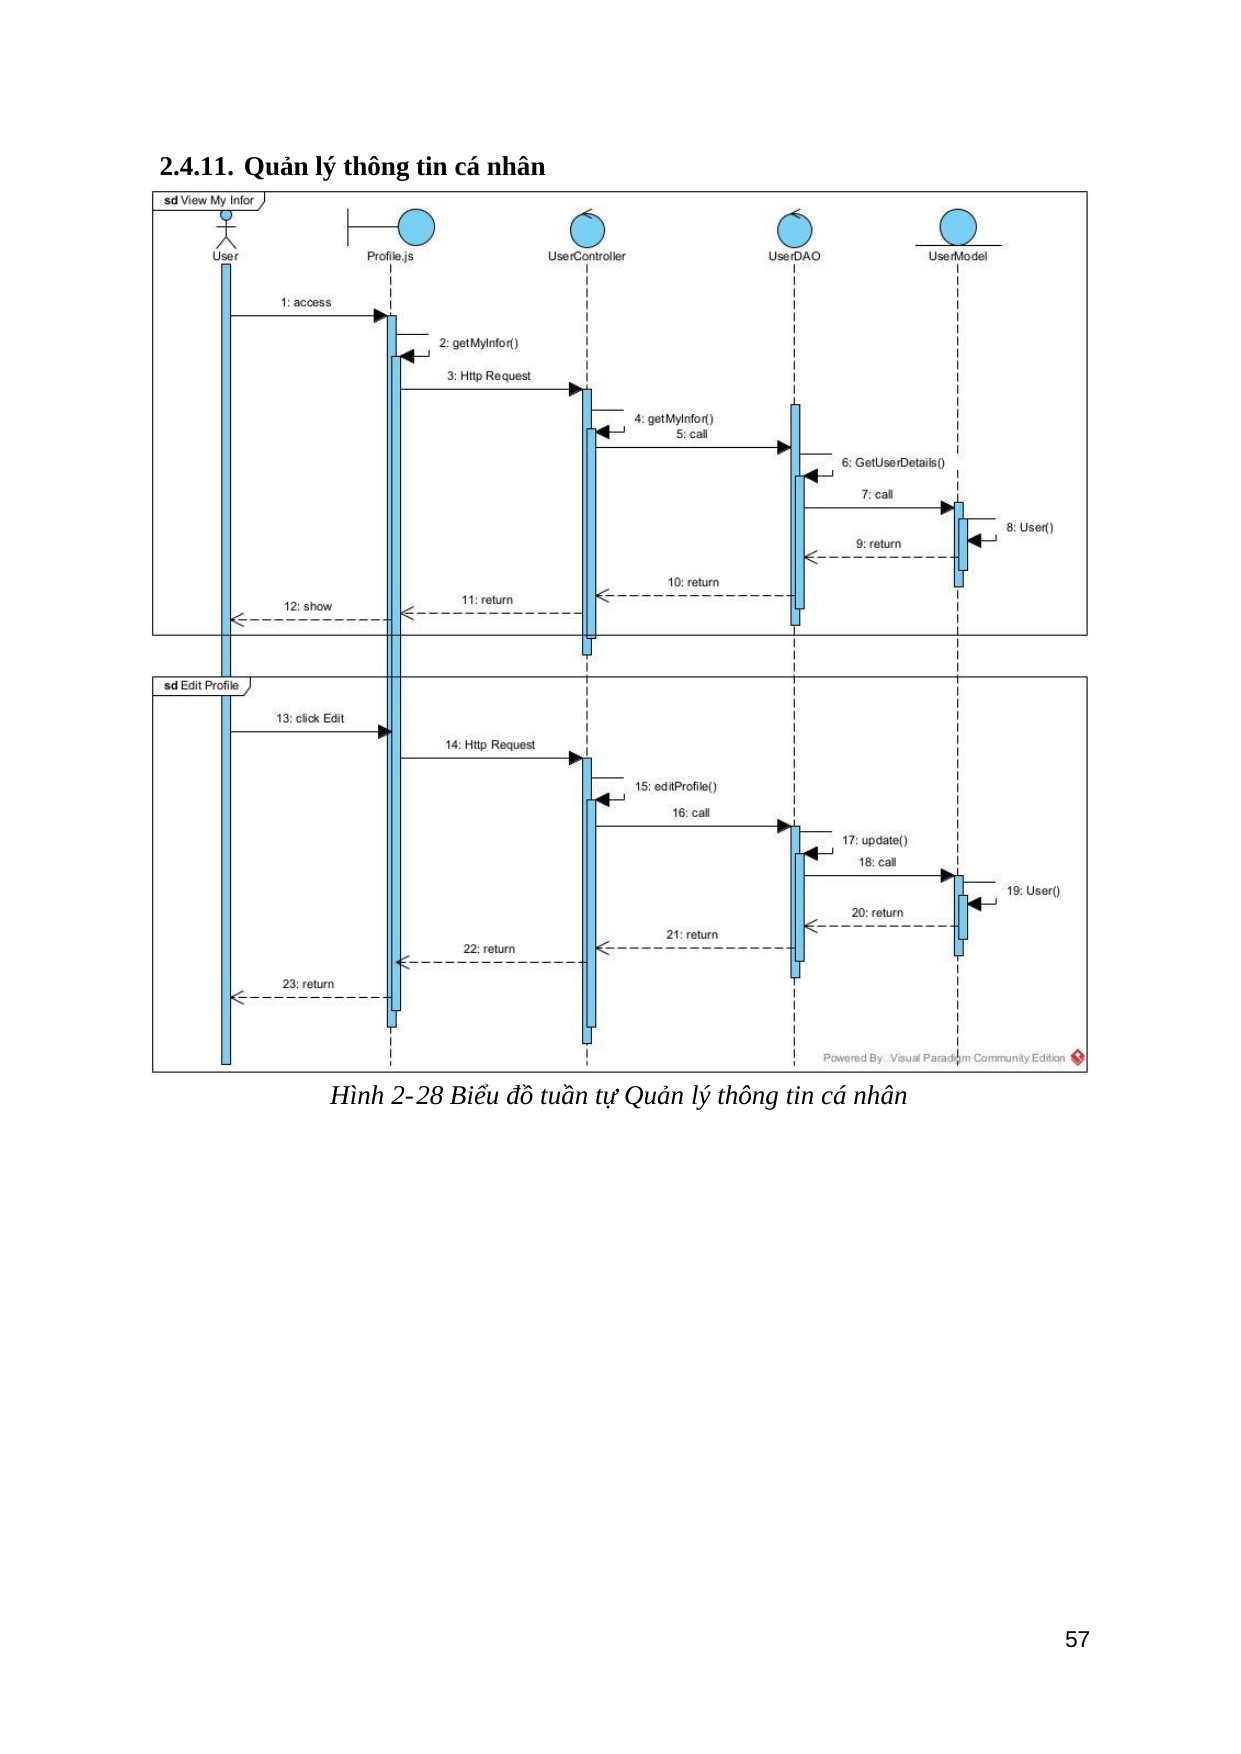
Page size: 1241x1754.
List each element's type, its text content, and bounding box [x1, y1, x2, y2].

text Hình 2-28 Biểu đồ tuần tự Quản lý thông tin cá nhân [150, 1079, 1090, 1110]
subtitle Quản lý thông tin cá nhân [159, 150, 1090, 181]
picture [150, 190, 1091, 1076]
